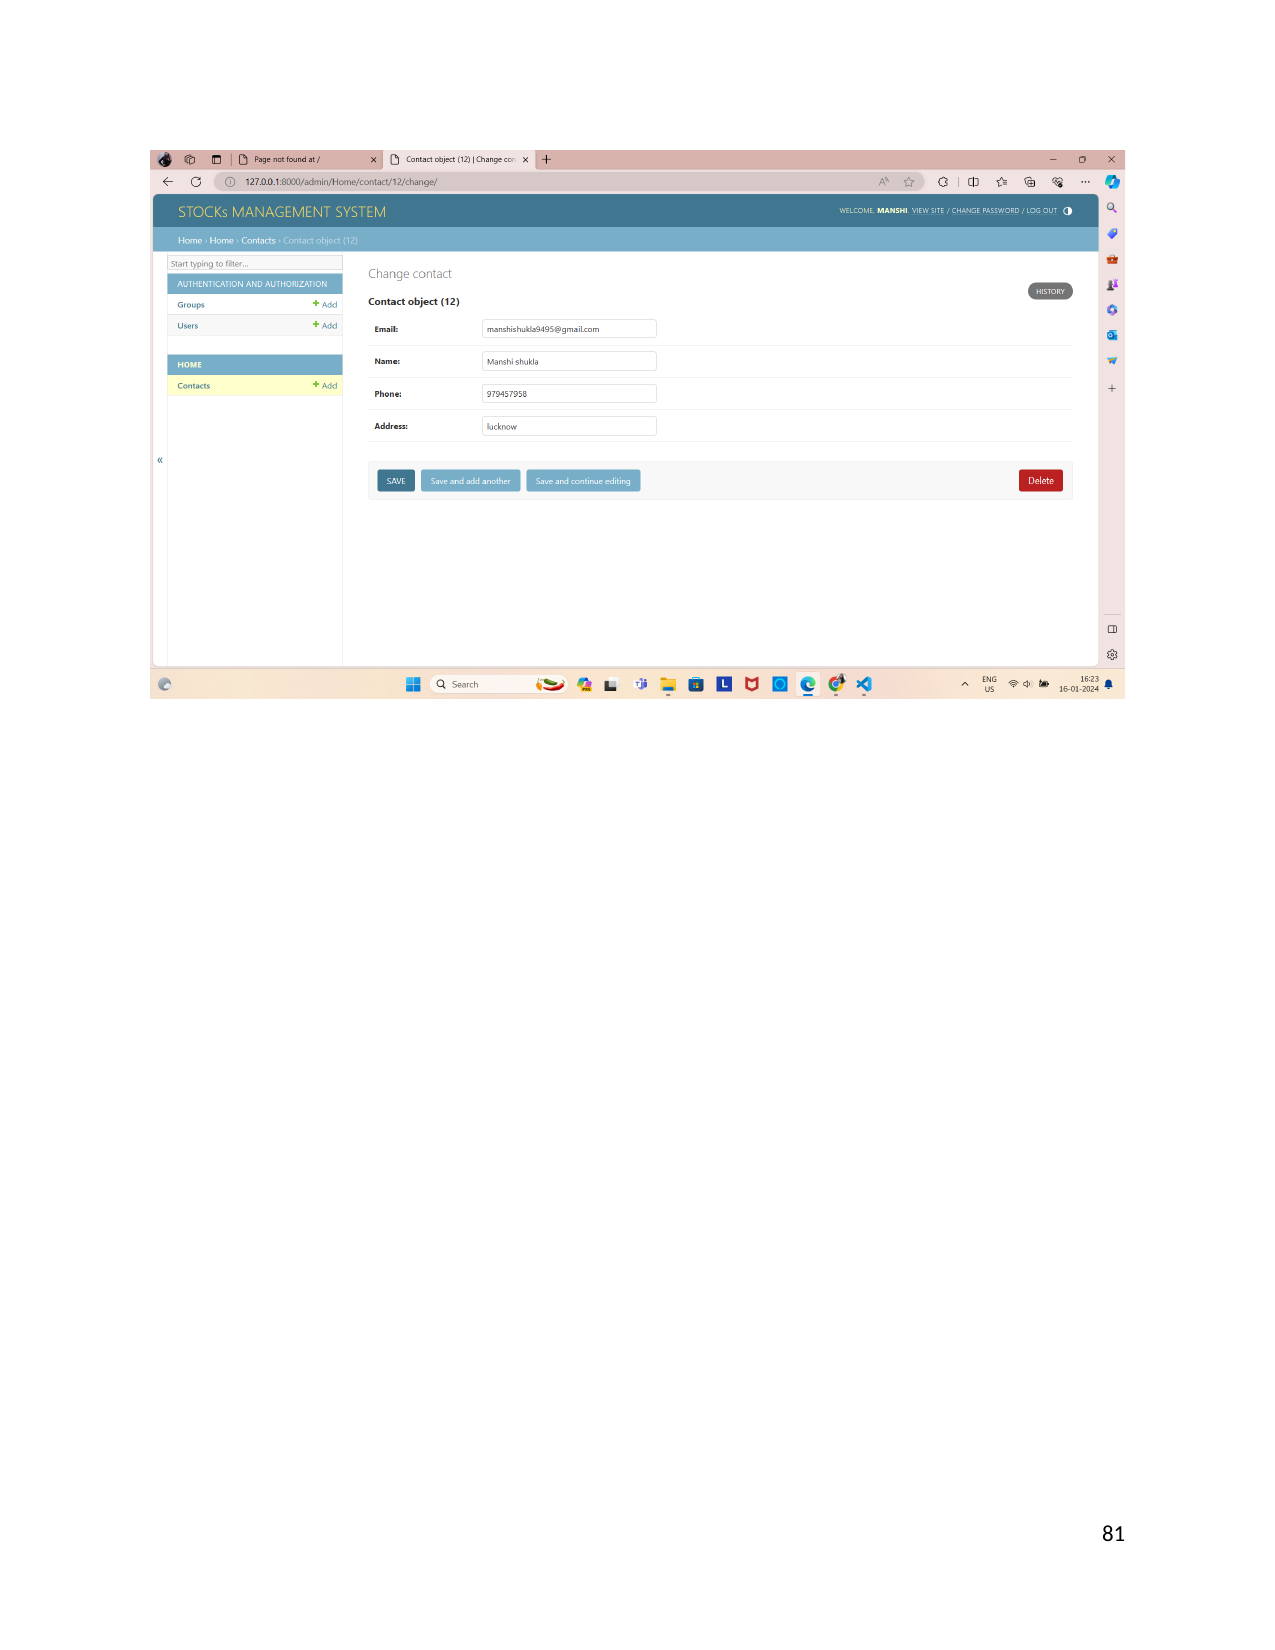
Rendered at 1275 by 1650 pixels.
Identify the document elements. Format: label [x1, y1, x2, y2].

picture [150, 150, 1125, 699]
